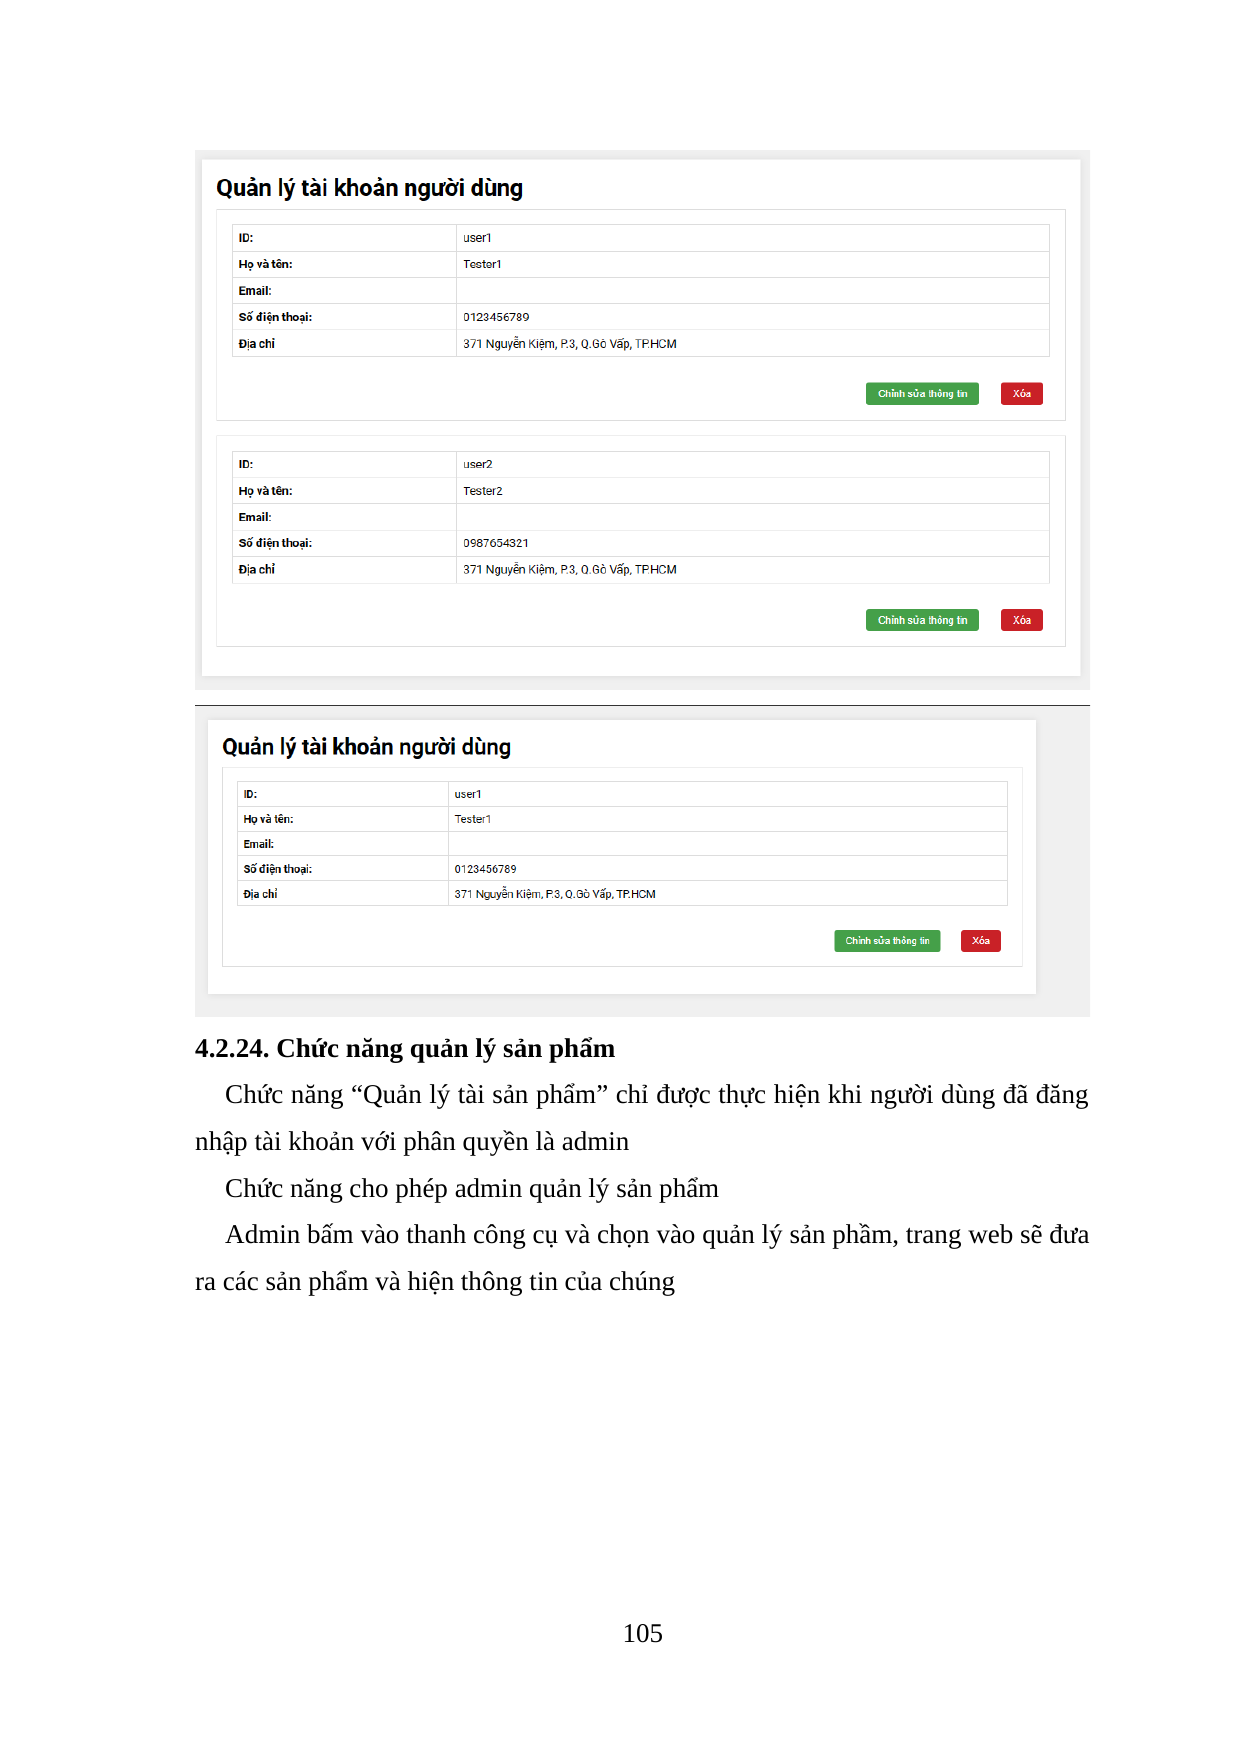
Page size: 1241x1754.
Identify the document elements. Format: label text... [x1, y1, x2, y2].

text Chức năng cho phép admin quản lý sản phẩm [195, 1172, 1090, 1203]
text Admin bấm vào thanh công cụ và chọn vào quản lý sản phầm, trang web sẽ đưa ra các sản phẩm và hiện thông tin của chúng [195, 1218, 1090, 1296]
subtitle 4.2.24. Chức năng quản lý sản phẩm [195, 1032, 1090, 1063]
picture [195, 705, 1091, 1017]
picture [195, 150, 1091, 690]
text Chức năng “Quản lý tài sản phẩm” chỉ được thực hiện khi người dùng đã đăng nhập tài khoản với phân quyền là admin [195, 1078, 1090, 1156]
